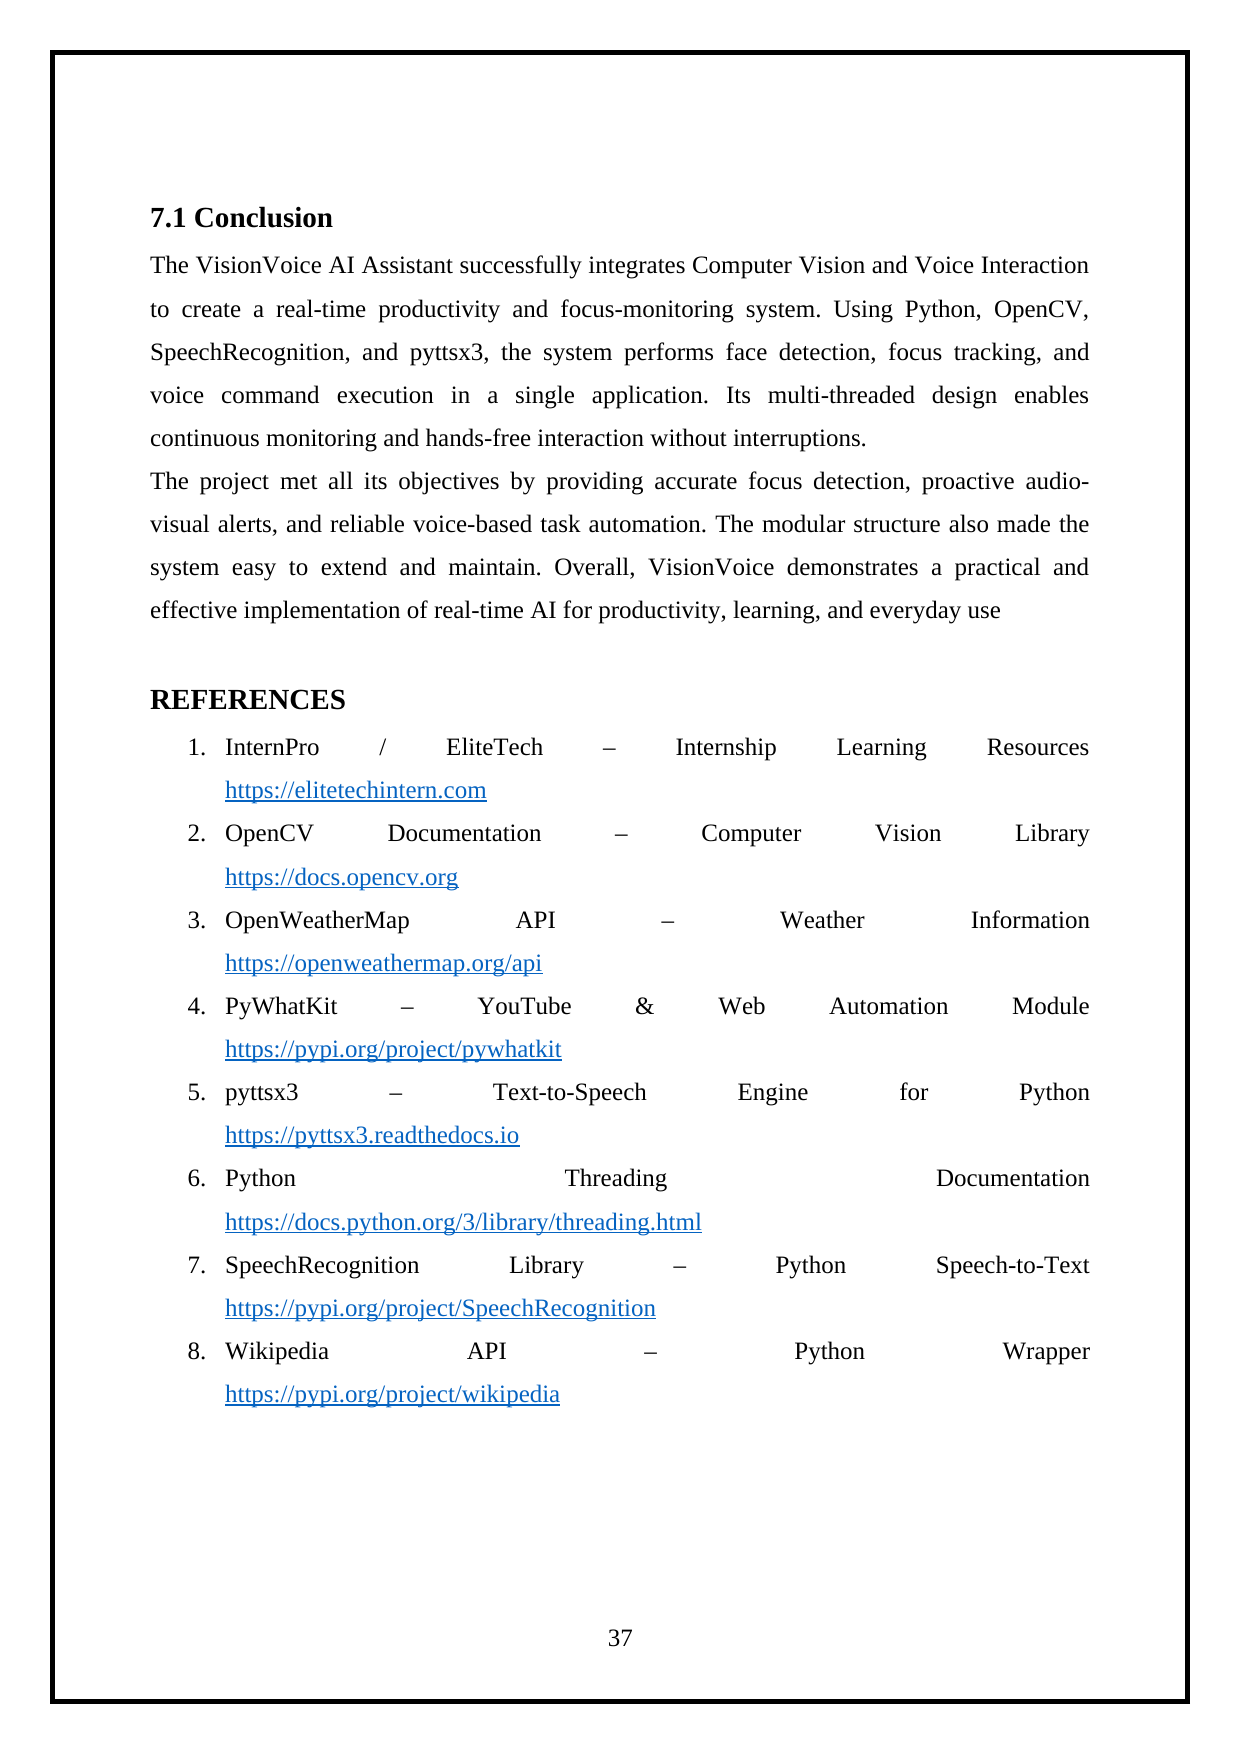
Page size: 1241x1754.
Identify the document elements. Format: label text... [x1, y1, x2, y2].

text 7.1 Conclusion [150, 200, 1090, 234]
list SpeechRecognition Library – Python Speech-to-Text https://pypi.org/project/SpeechRecognition [187, 1250, 1090, 1322]
list InternPro / EliteTech – Internship Learning Resources https://elitetechintern.com [187, 732, 1090, 804]
list Python Threading Documentation https://docs.python.org/3/library/threading.html [187, 1163, 1090, 1235]
list pyttsx3 – Text-to-Speech Engine for Python https://pyttsx3.readthedocs.io [187, 1077, 1090, 1149]
text The project met all its objectives by providing accurate focus detection, proactive audio-visual alerts, and reliable voice-based task automation. The modular structure also made the system easy to extend and maintain. Overall, VisionVoice demonstrates a practical and effective implementation of real-time AI for productivity, learning, and everyday use [150, 466, 1090, 624]
text REFERENCES [150, 682, 1090, 715]
list OpenWeatherMap API – Weather Information https://openweathermap.org/api [187, 905, 1090, 977]
list Wikipedia API – Python Wrapper https://pypi.org/project/wikipedia [187, 1336, 1090, 1408]
text The VisionVoice AI Assistant successfully integrates Computer Vision and Voice Interaction to create a real-time productivity and focus-monitoring system. Using Python, OpenCV, SpeechRecognition, and pyttsx3, the system performs face detection, focus tracking, and voice command execution in a single application. Its multi-threaded design enables continuous monitoring and hands-free interaction without interruptions. [150, 251, 1090, 452]
list PyWhatKit – YouTube & Web Automation Module https://pypi.org/project/pywhatkit [187, 991, 1090, 1063]
list OpenCV Documentation – Computer Vision Library https://docs.opencv.org [187, 818, 1090, 890]
